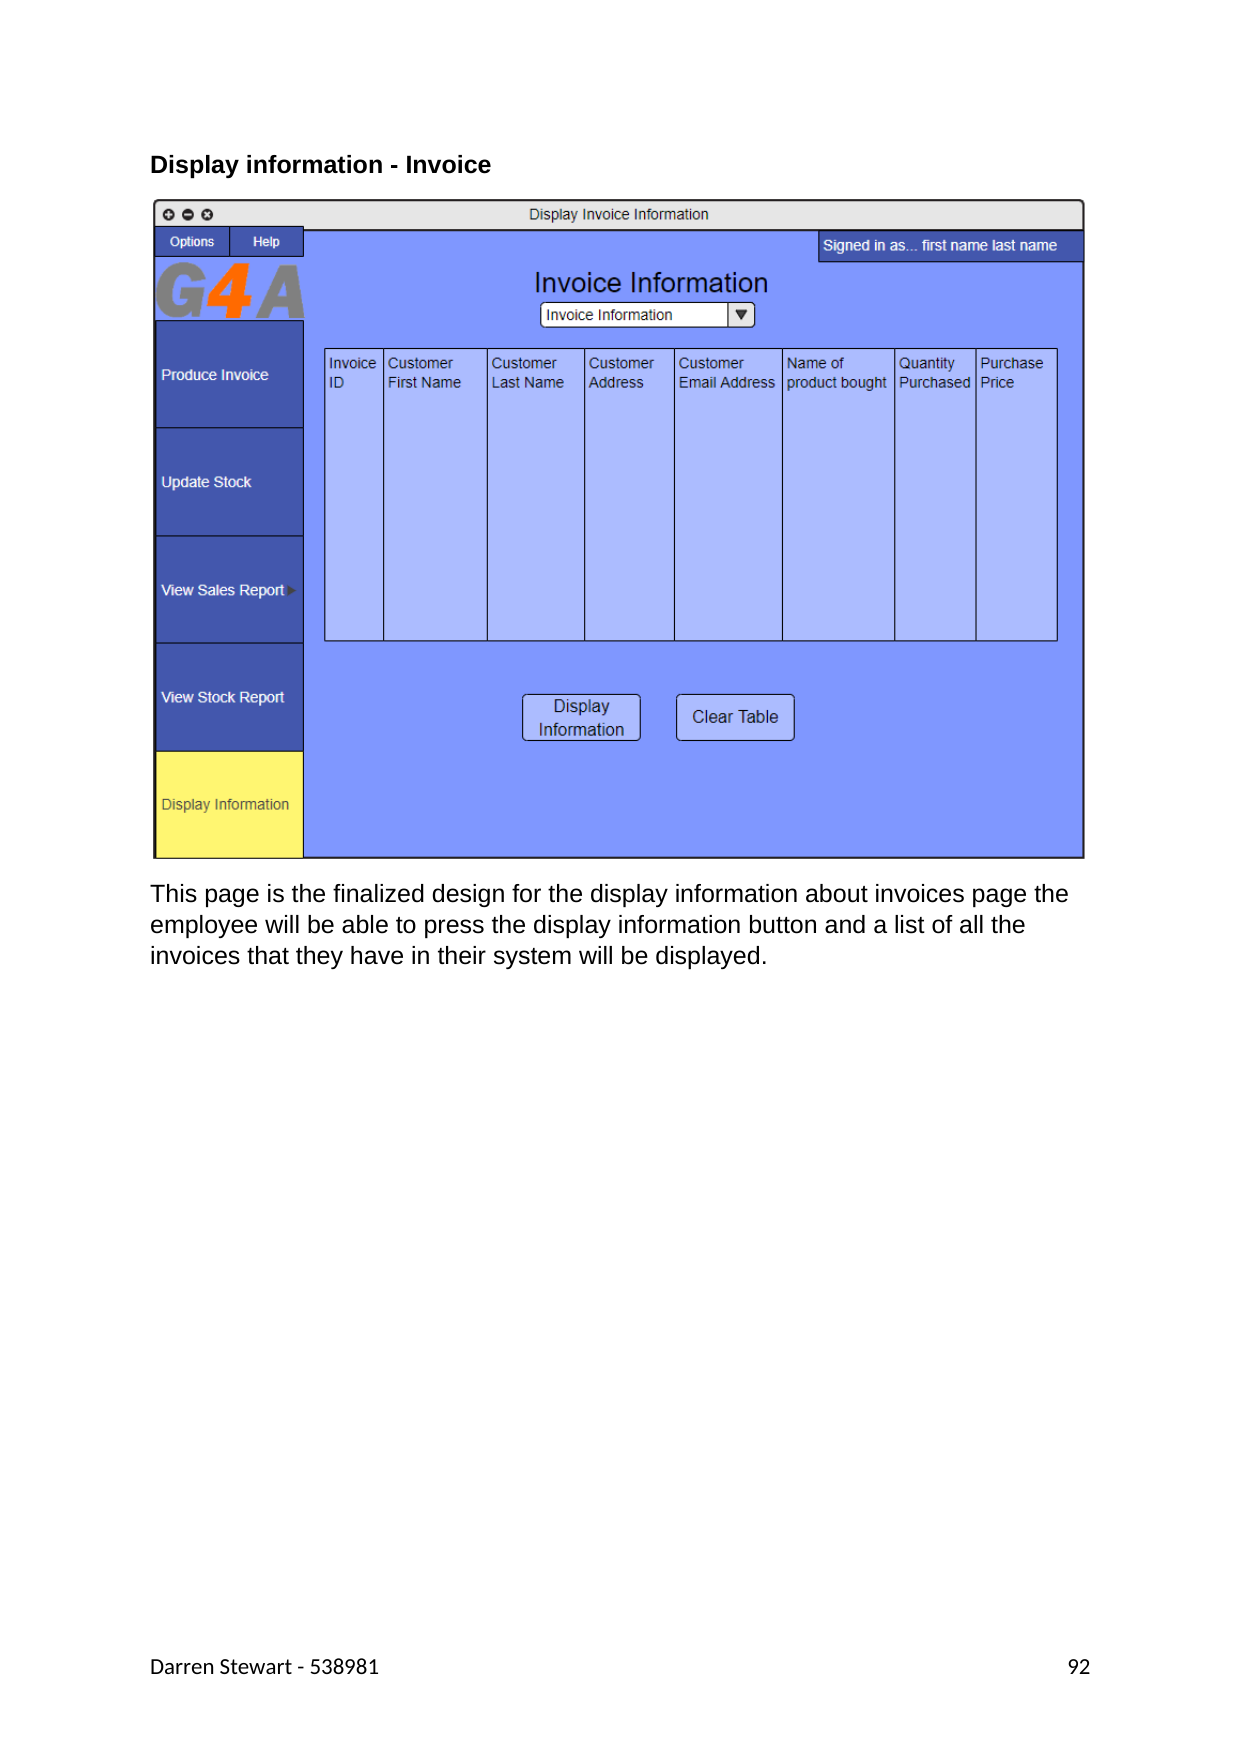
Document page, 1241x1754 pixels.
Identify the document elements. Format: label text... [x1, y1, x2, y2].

picture [150, 197, 1091, 861]
text This page is the finalized design for the display information about invoices page the employee will be able to press the display information button and a list of all the invoices that they have in their system will be displayed. [150, 879, 1090, 970]
text Display information - Invoice [150, 150, 1090, 179]
